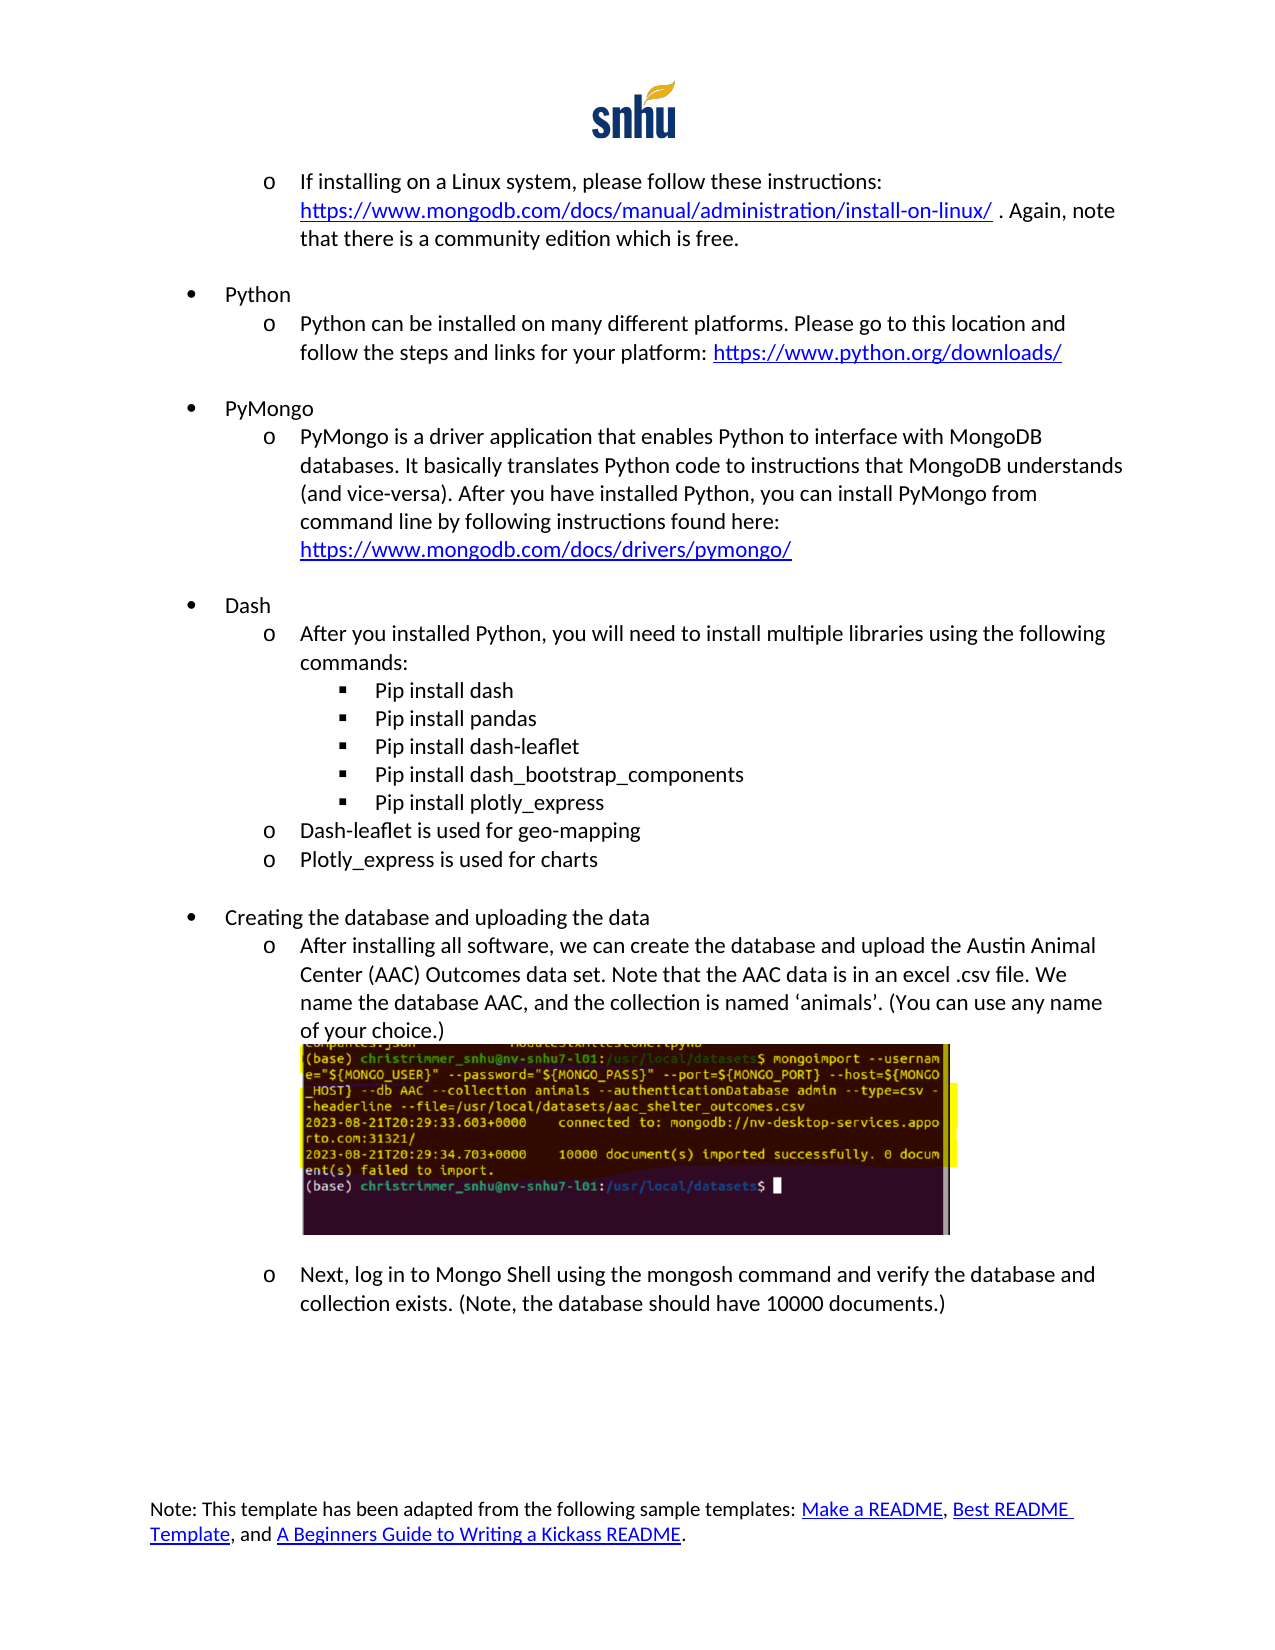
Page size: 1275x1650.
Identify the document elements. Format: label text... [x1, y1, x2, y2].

list Plotly_express is used for charts [262, 846, 1125, 875]
picture [300, 1044, 958, 1235]
list Next, log in to Mongo Shell using the mongosh command and verify the database and collection exists. (Note, the database should have 10000 documents.) [262, 1260, 1125, 1317]
list Pip install pandas [337, 704, 1125, 732]
list After you installed Python, you will need to install multiple libraries using the following commands: [262, 619, 1125, 676]
list Creating the database and uploading the data [187, 903, 1125, 931]
list PyMongo [187, 394, 1125, 422]
list Dash-leaflet is used for geo-mapping [262, 816, 1125, 846]
list Pip install dash-leaflet [337, 732, 1125, 760]
list Pip install plotly_express [337, 788, 1125, 816]
list Python can be installed on many different platforms. Please go to this location and follow the steps and links for your platform: https://www.python.org/downloads/ [262, 309, 1125, 366]
list If installing on a Linux system, please follow these instructions: https://www.mongodb.com/docs/manual/administration/install-on-linux/ . Again, note that there is a community edition which is free. [262, 167, 1125, 253]
list PyMongo is a driver application that enables Python to interface with MongoDB databases. It basically translates Python code to instructions that MongoDB understands (and vice-versa). After you have installed Python, you can install PyMongo from command line by following instructions found here: https://www.mongodb.com/docs/drivers/pymongo/ [262, 422, 1125, 563]
list Pip install dash_bootstrap_components [337, 760, 1125, 788]
list Dash [187, 591, 1125, 619]
list Pip install dash [337, 676, 1125, 704]
picture [573, 75, 702, 147]
list After installing all software, we can create the database and upload the Austin Animal Center (AAC) Outcomes data set. Note that the AAC data is in an excel .csv file. We name the database AAC, and the collection is named ‘animals’. (You can use any name of your choice.) [262, 931, 1125, 1044]
list Python [187, 281, 1125, 309]
